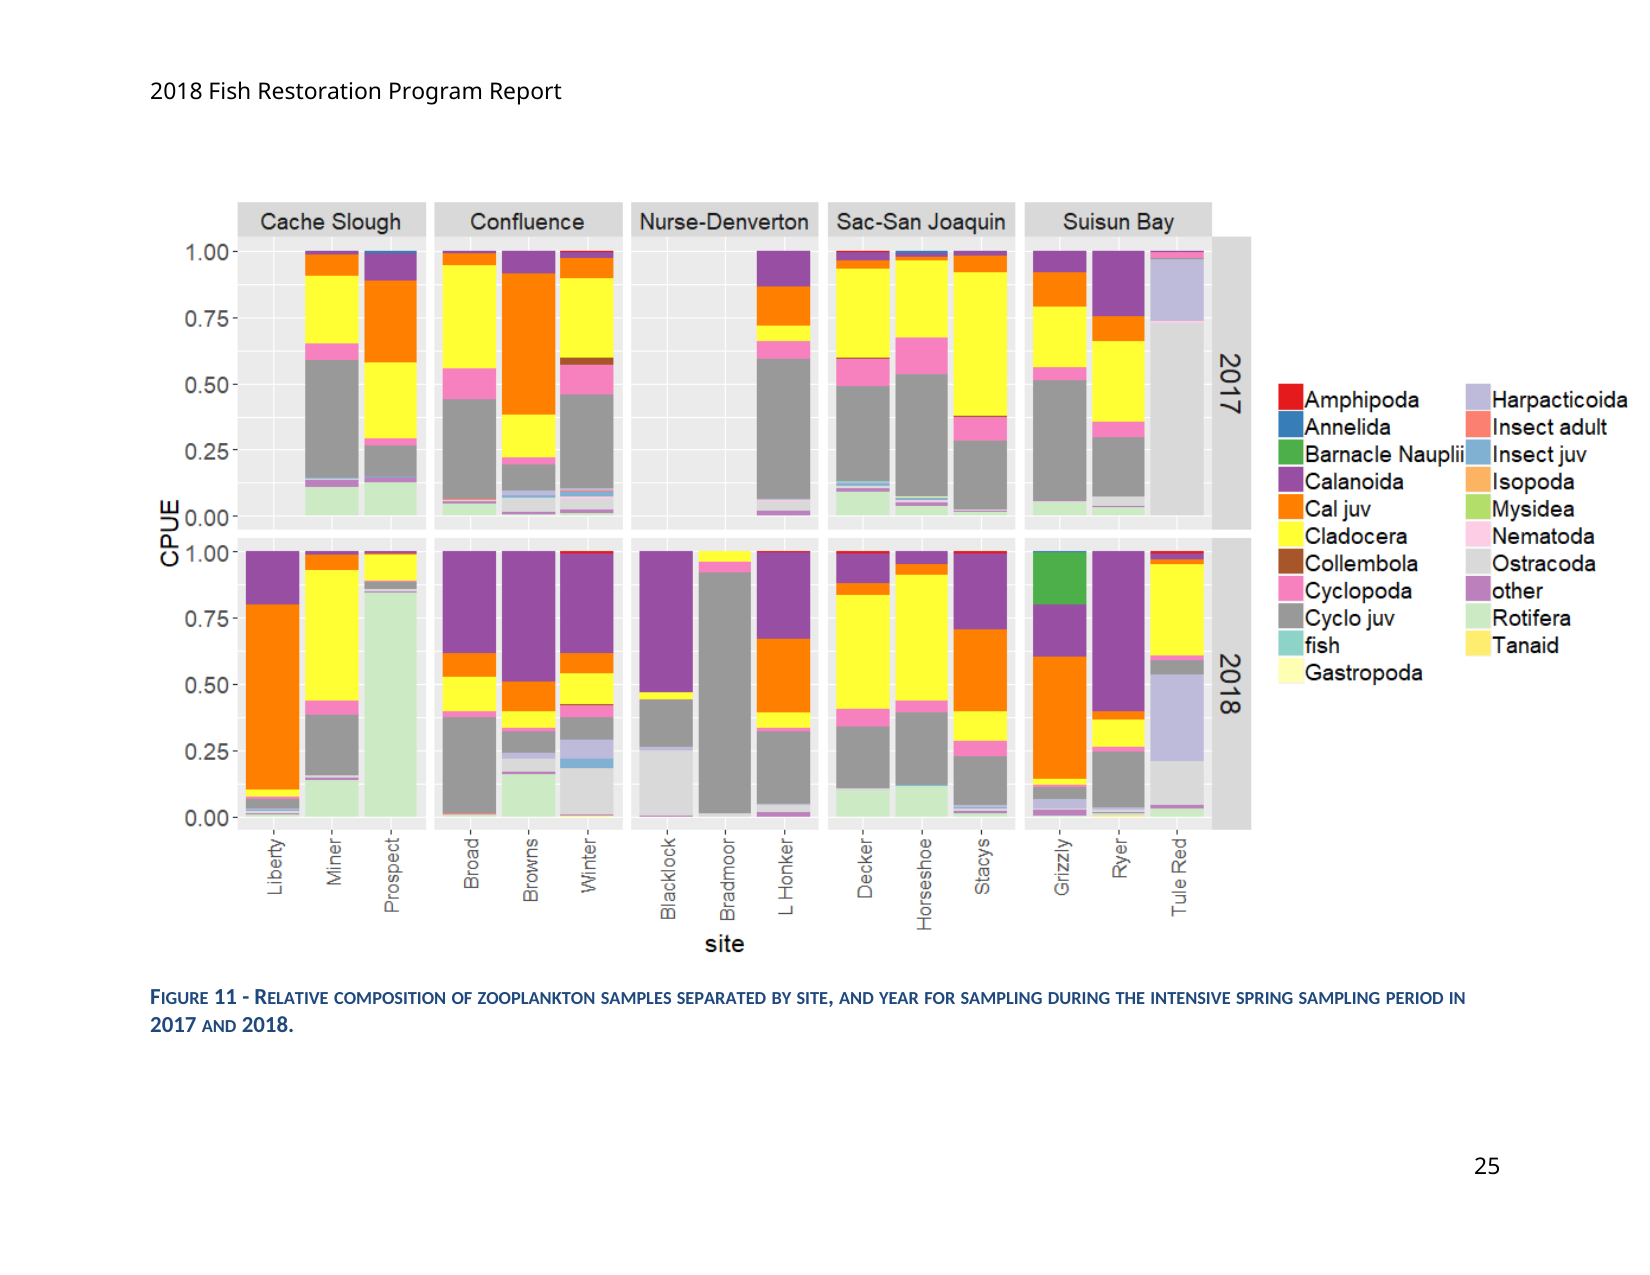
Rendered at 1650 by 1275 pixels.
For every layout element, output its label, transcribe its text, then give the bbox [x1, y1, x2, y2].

picture [150, 194, 1646, 964]
text Figure - Relative composition of zooplankton samples separated by site, and year for sampling during the intensive spring sampling period in 2017 and 2018. [150, 982, 1500, 1038]
